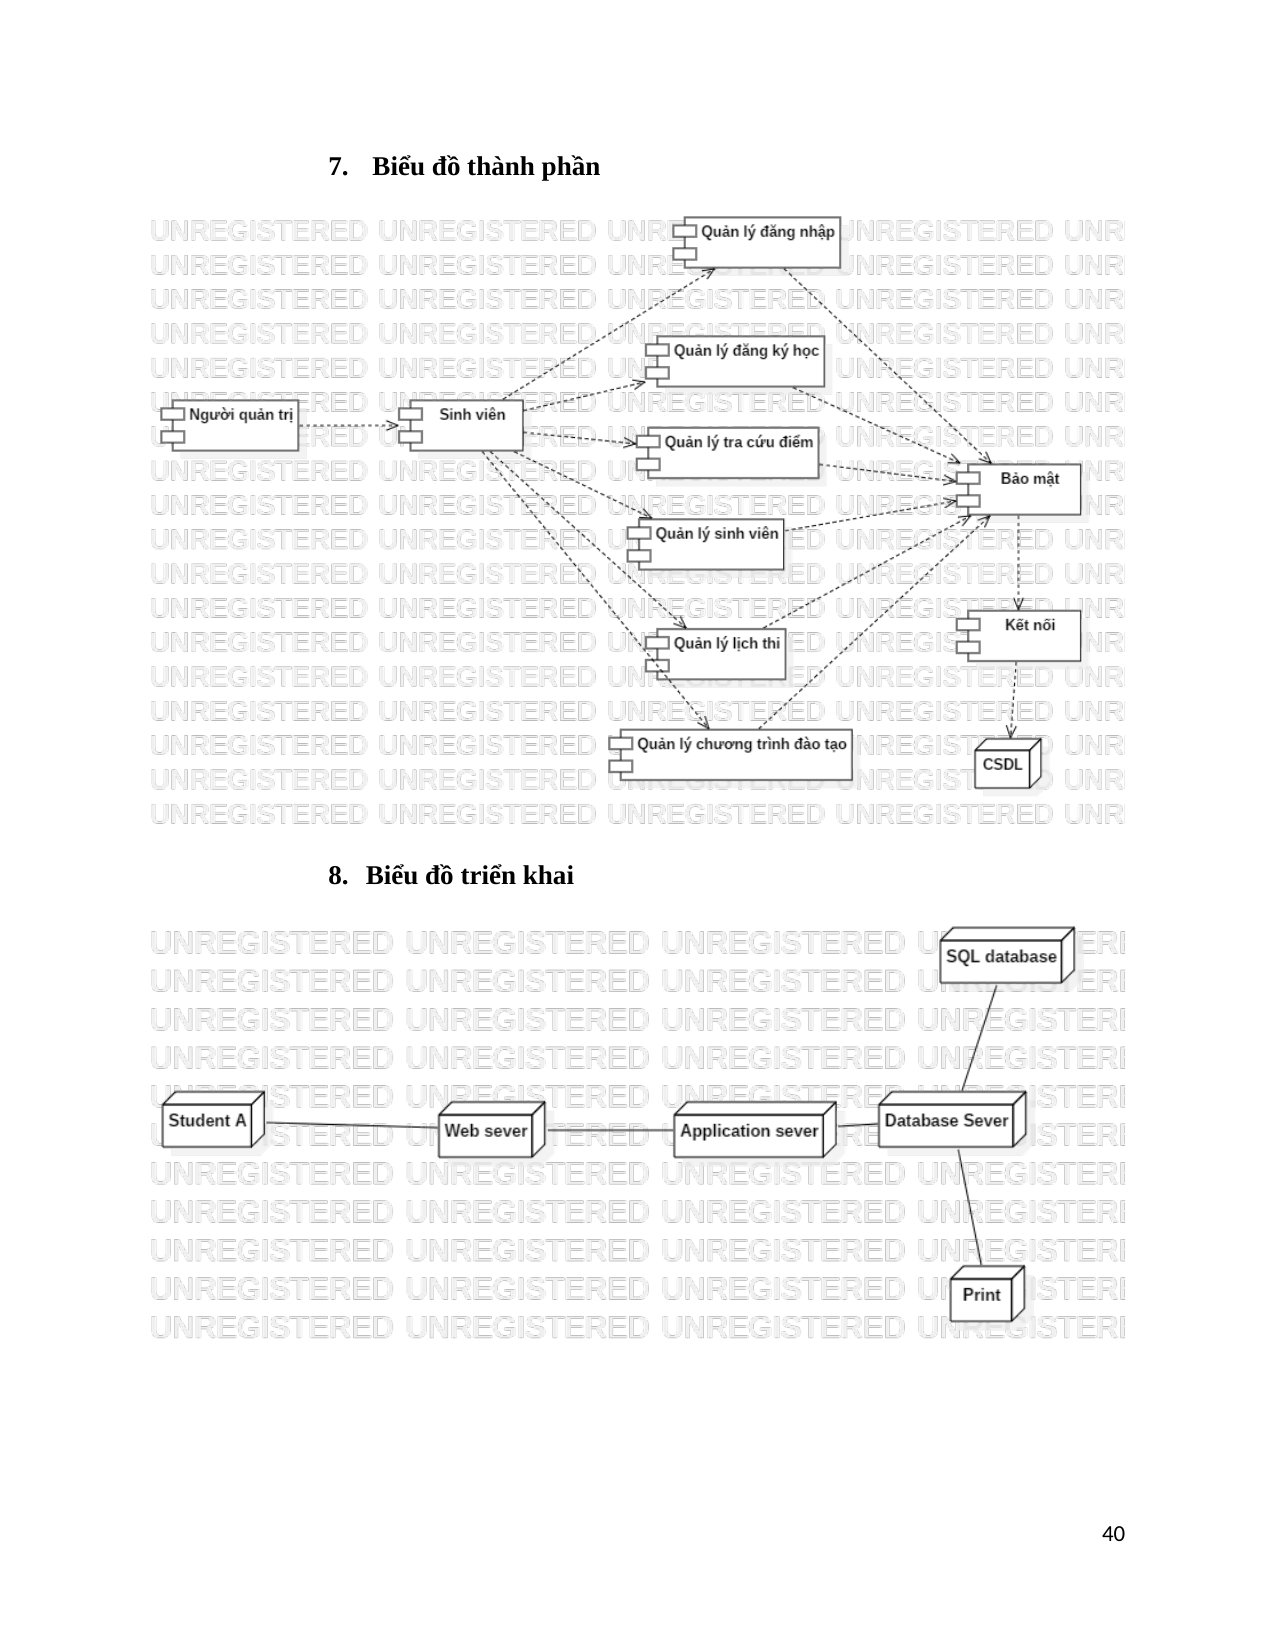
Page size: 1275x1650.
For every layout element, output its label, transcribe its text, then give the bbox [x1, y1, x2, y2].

picture [150, 916, 1125, 1374]
picture [150, 206, 1125, 835]
list Biểu đồ triển khai [328, 859, 1125, 891]
list Biểu đồ thành phần [328, 150, 1125, 181]
